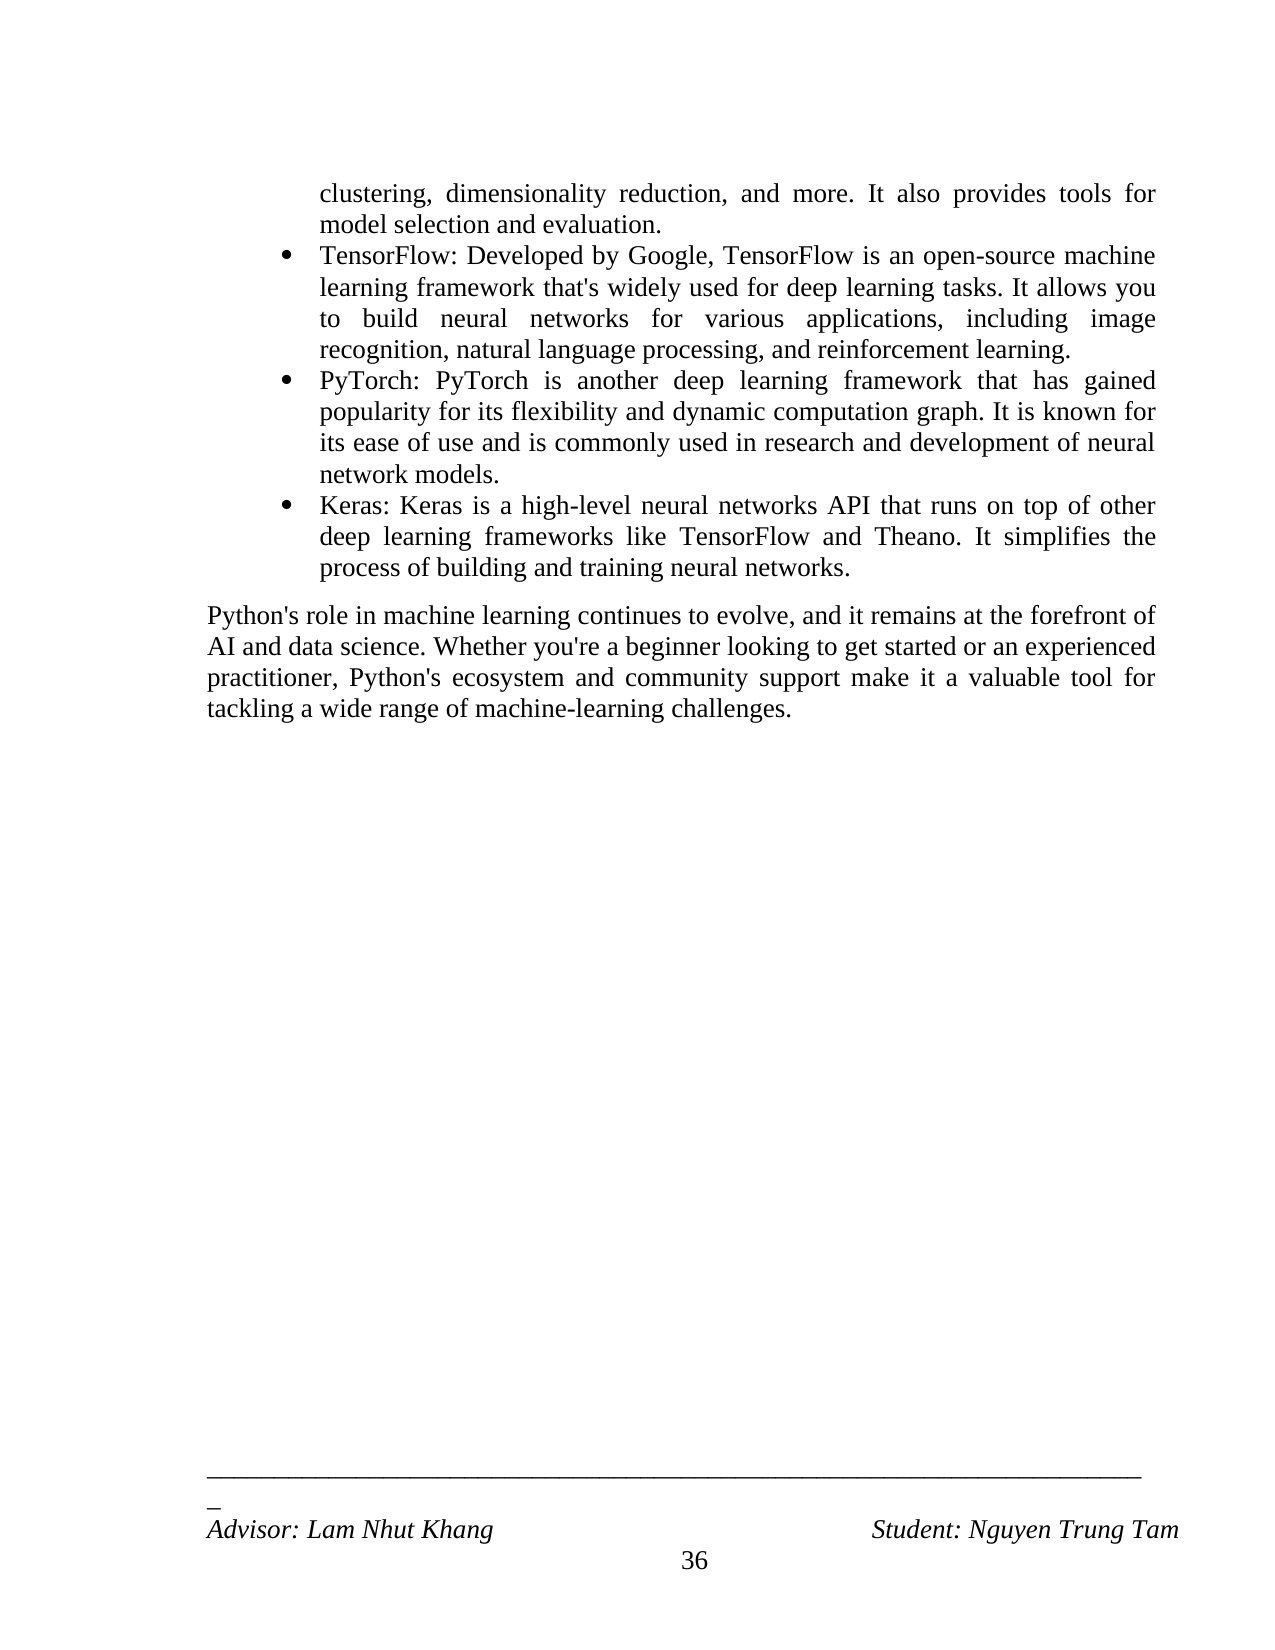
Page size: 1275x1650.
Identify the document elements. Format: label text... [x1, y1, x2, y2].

text Python's role in machine learning continues to evolve, and it remains at the forefront of AI and data science. Whether you're a beginner looking to get started or an experienced practitioner, Python's ecosystem and community support make it a valuable tool for tackling a wide range of machine-learning challenges. [207, 599, 1157, 724]
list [282, 177, 1157, 239]
list Keras: Keras is a high-level neural networks API that runs on top of other deep learning frameworks like TensorFlow and Theano. It simplifies the process of building and training neural networks. [282, 489, 1157, 582]
list TensorFlow: Developed by Google, TensorFlow is an open-source machine learning framework that's widely used for deep learning tasks. It allows you to build neural networks for various applications, including image recognition, natural language processing, and reinforcement learning. [282, 239, 1157, 364]
list PyTorch: PyTorch is another deep learning framework that has gained popularity for its flexibility and dynamic computation graph. It is known for its ease of use and is commonly used in research and development of neural network models. [282, 364, 1157, 489]
